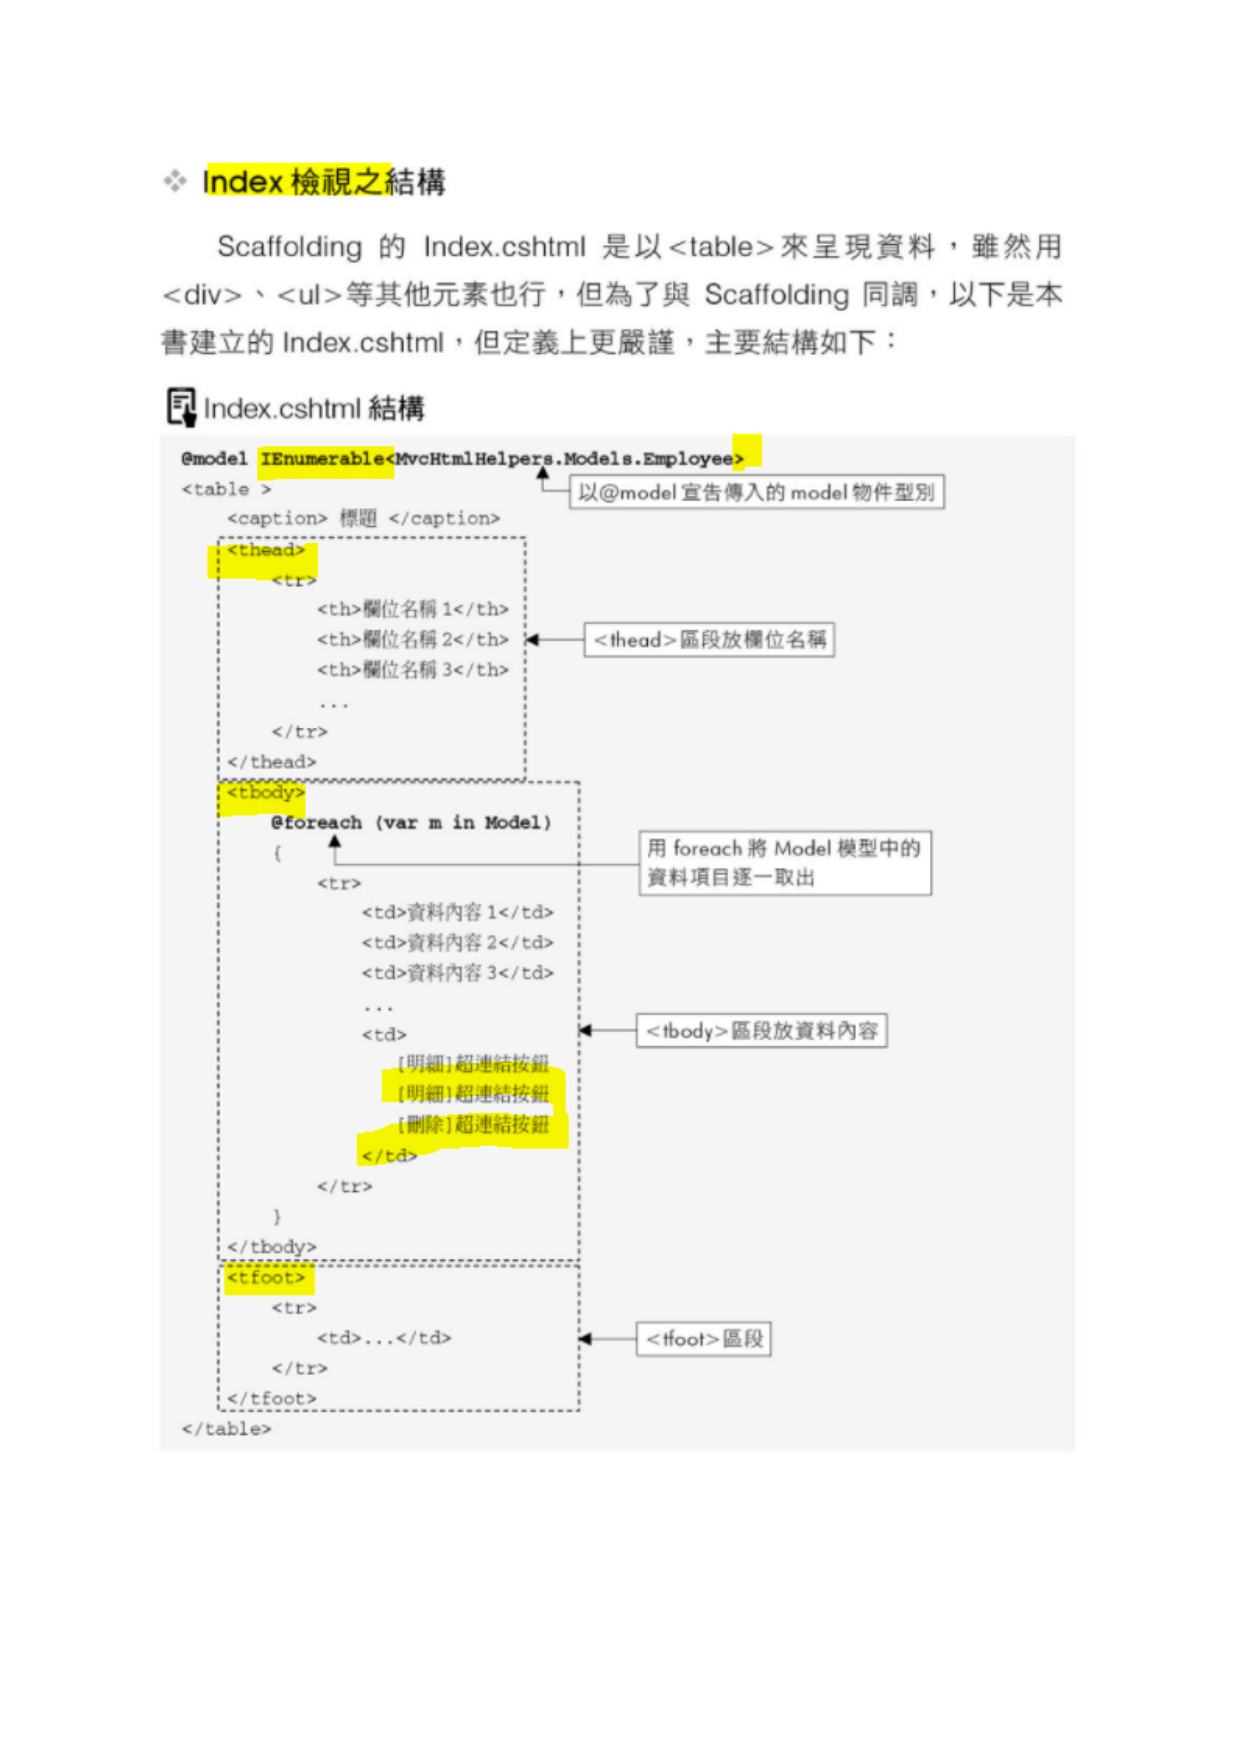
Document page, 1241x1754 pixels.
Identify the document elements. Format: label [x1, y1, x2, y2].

picture [150, 150, 1091, 1459]
